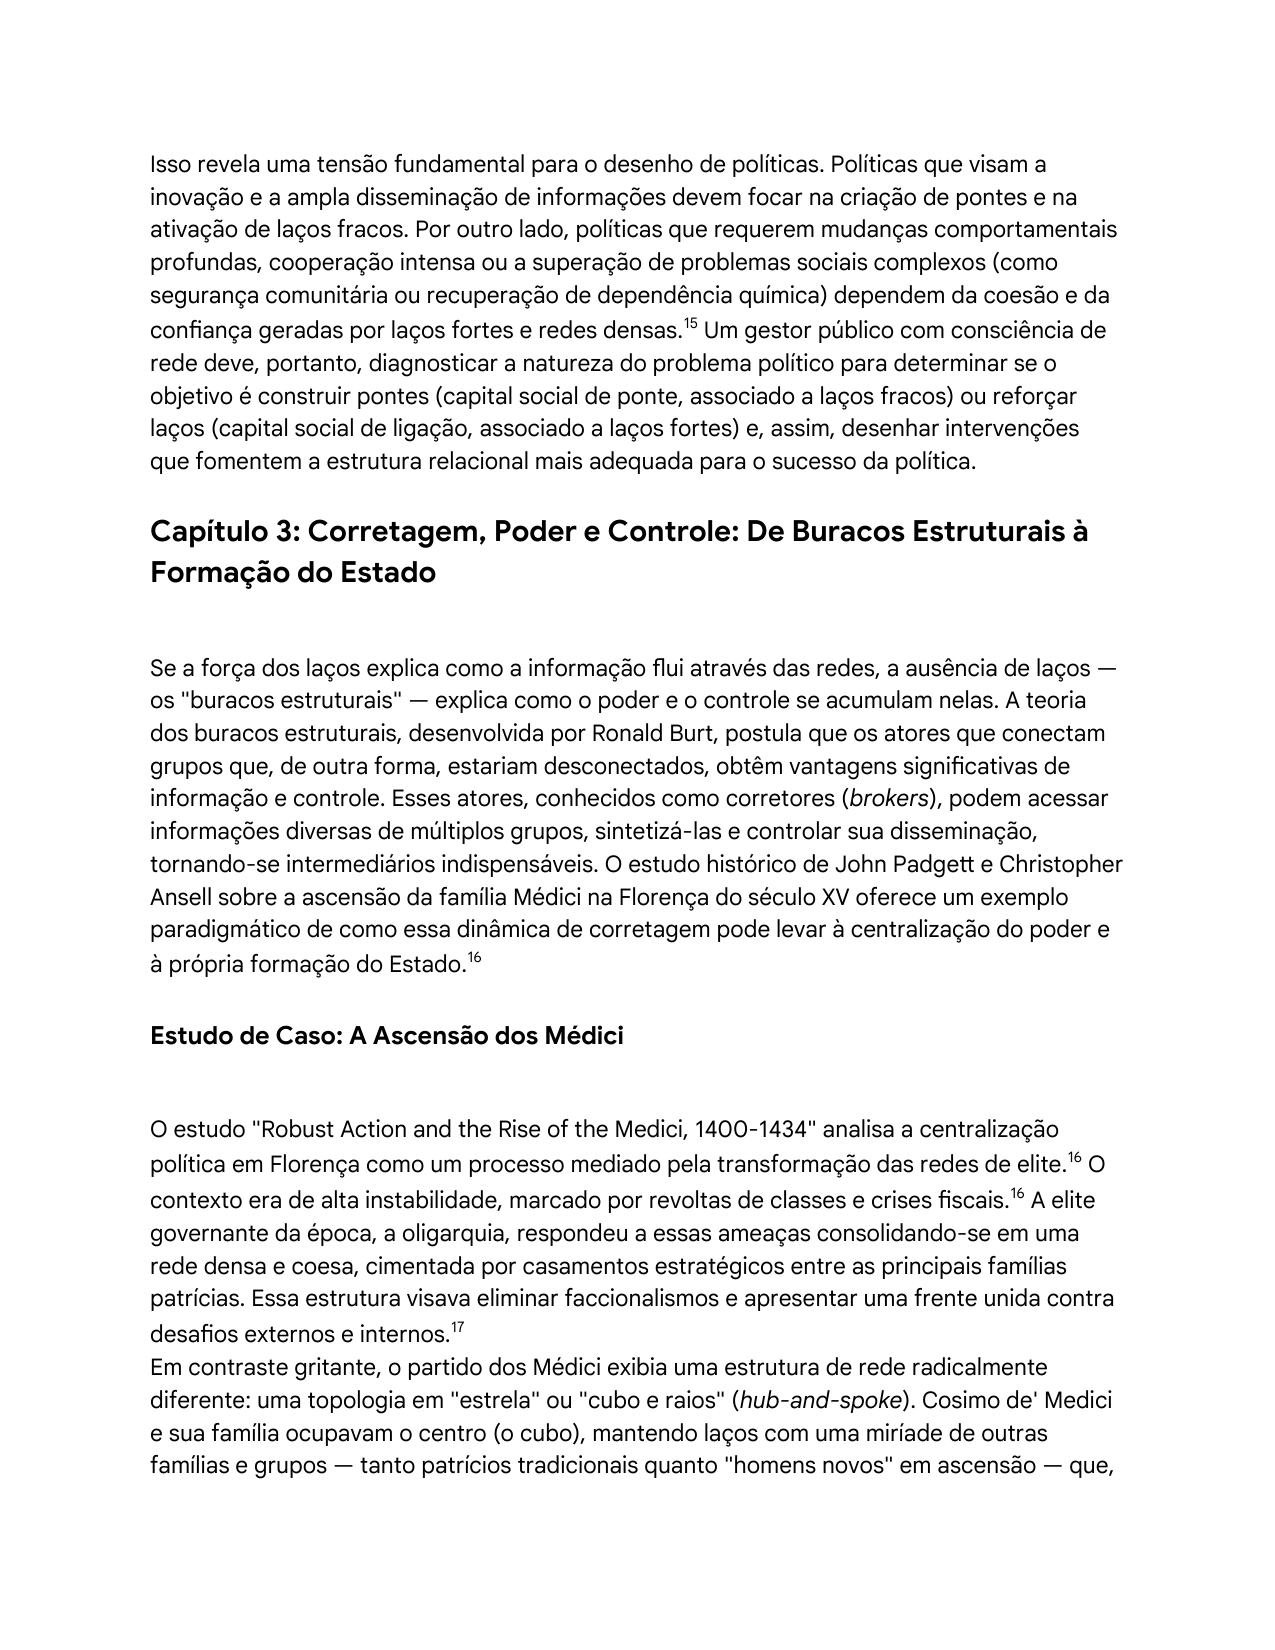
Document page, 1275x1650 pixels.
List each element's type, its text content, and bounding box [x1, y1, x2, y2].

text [150, 1353, 1125, 1480]
subtitle Capítulo 3: Corretagem, Poder e Controle: De Buracos Estruturais à Formação do Estado [150, 513, 1125, 591]
subtitle Estudo de Caso: A Ascensão dos Médici [150, 1020, 1125, 1051]
text Isso revela uma tensão fundamental para o desenho de políticas. Políticas que visam a inovação e a ampla disseminação de informações devem focar na criação de pontes e na ativação de laços fracos. Por outro lado, políticas que requerem mudanças comportamentais profundas, cooperação intensa ou a superação de problemas sociais complexos (como segurança comunitária ou recuperação de dependência química) dependem da coesão e da confiança geradas por laços fortes e redes densas.15 Um gestor público com consciência de rede deve, portanto, diagnosticar a natureza do problema político para determinar se o objetivo é construir pontes (capital social de ponte, associado a laços fracos) ou reforçar laços (capital social de ligação, associado a laços fortes) e, assim, desenhar intervenções que fomentem a estrutura relacional mais adequada para o sucesso da política. [150, 150, 1125, 476]
text O estudo "Robust Action and the Rise of the Medici, 1400-1434" analisa a centralização política em Florença como um processo mediado pela transformação das redes de elite.16 O contexto era de alta instabilidade, marcado por revoltas de classes e crises fiscais.16 A elite governante da época, a oligarquia, respondeu a essas ameaças consolidando-se em uma rede densa e coesa, cimentada por casamentos estratégicos entre as principais famílias patrícias. Essa estrutura visava eliminar faccionalismos e apresentar uma frente unida contra desafios externos e internos.17 [150, 1115, 1125, 1349]
text Se a força dos laços explica como a informação flui através das redes, a ausência de laços — os "buracos estruturais" — explica como o poder e o controle se acumulam nelas. A teoria dos buracos estruturais, desenvolvida por Ronald Burt, postula que os atores que conectam grupos que, de outra forma, estariam desconectados, obtêm vantagens significativas de informação e controle. Esses atores, conhecidos como corretores (brokers), podem acessar informações diversas de múltiplos grupos, sintetizá-las e controlar sua disseminação, tornando-se intermediários indispensáveis. O estudo histórico de John Padgett e Christopher Ansell sobre a ascensão da família Médici na Florença do século XV oferece um exemplo paradigmático de como essa dinâmica de corretagem pode levar à centralização do poder e à própria formação do Estado.16 [150, 654, 1125, 980]
